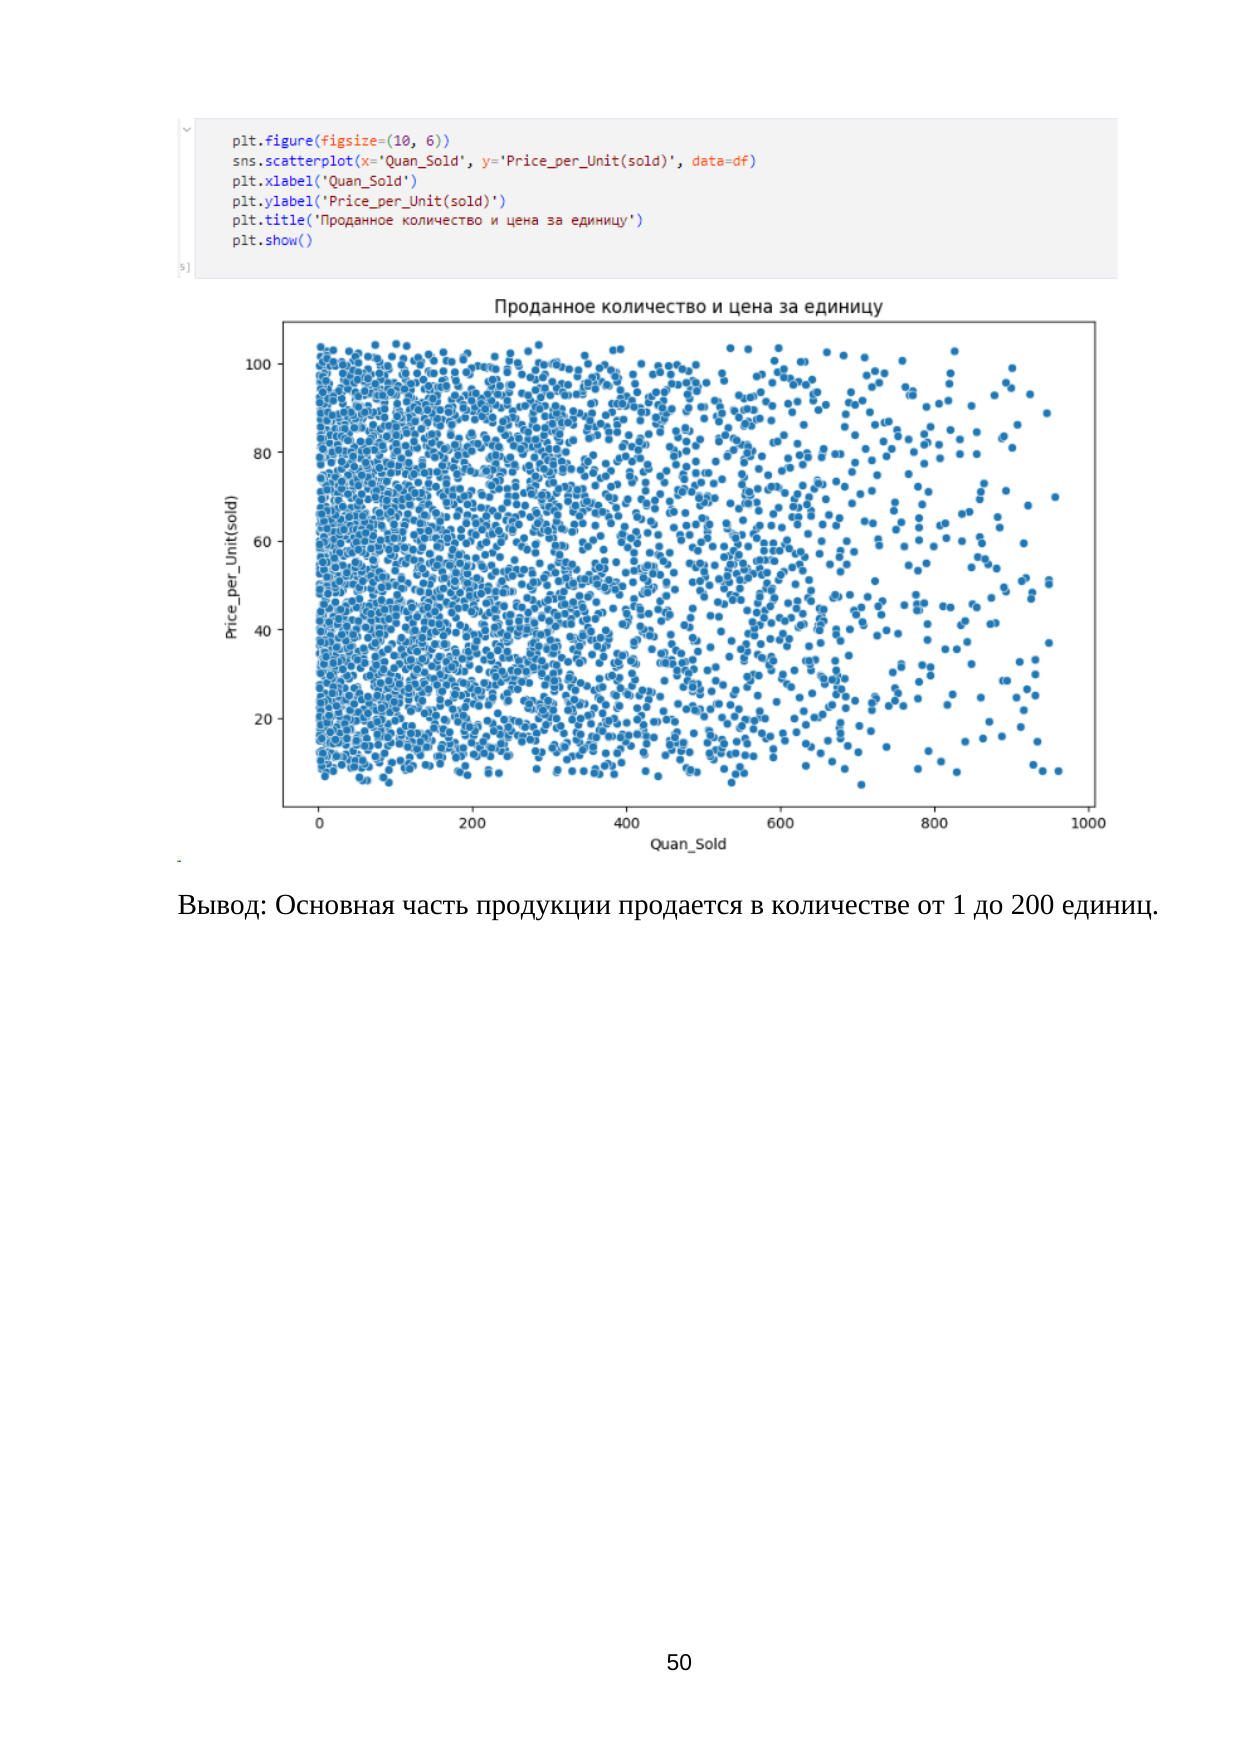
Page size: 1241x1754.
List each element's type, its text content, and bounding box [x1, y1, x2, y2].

text Вывод: Основная часть продукции продается в количестве от 1 до 200 единиц. [177, 887, 1181, 920]
picture [177, 118, 1118, 862]
